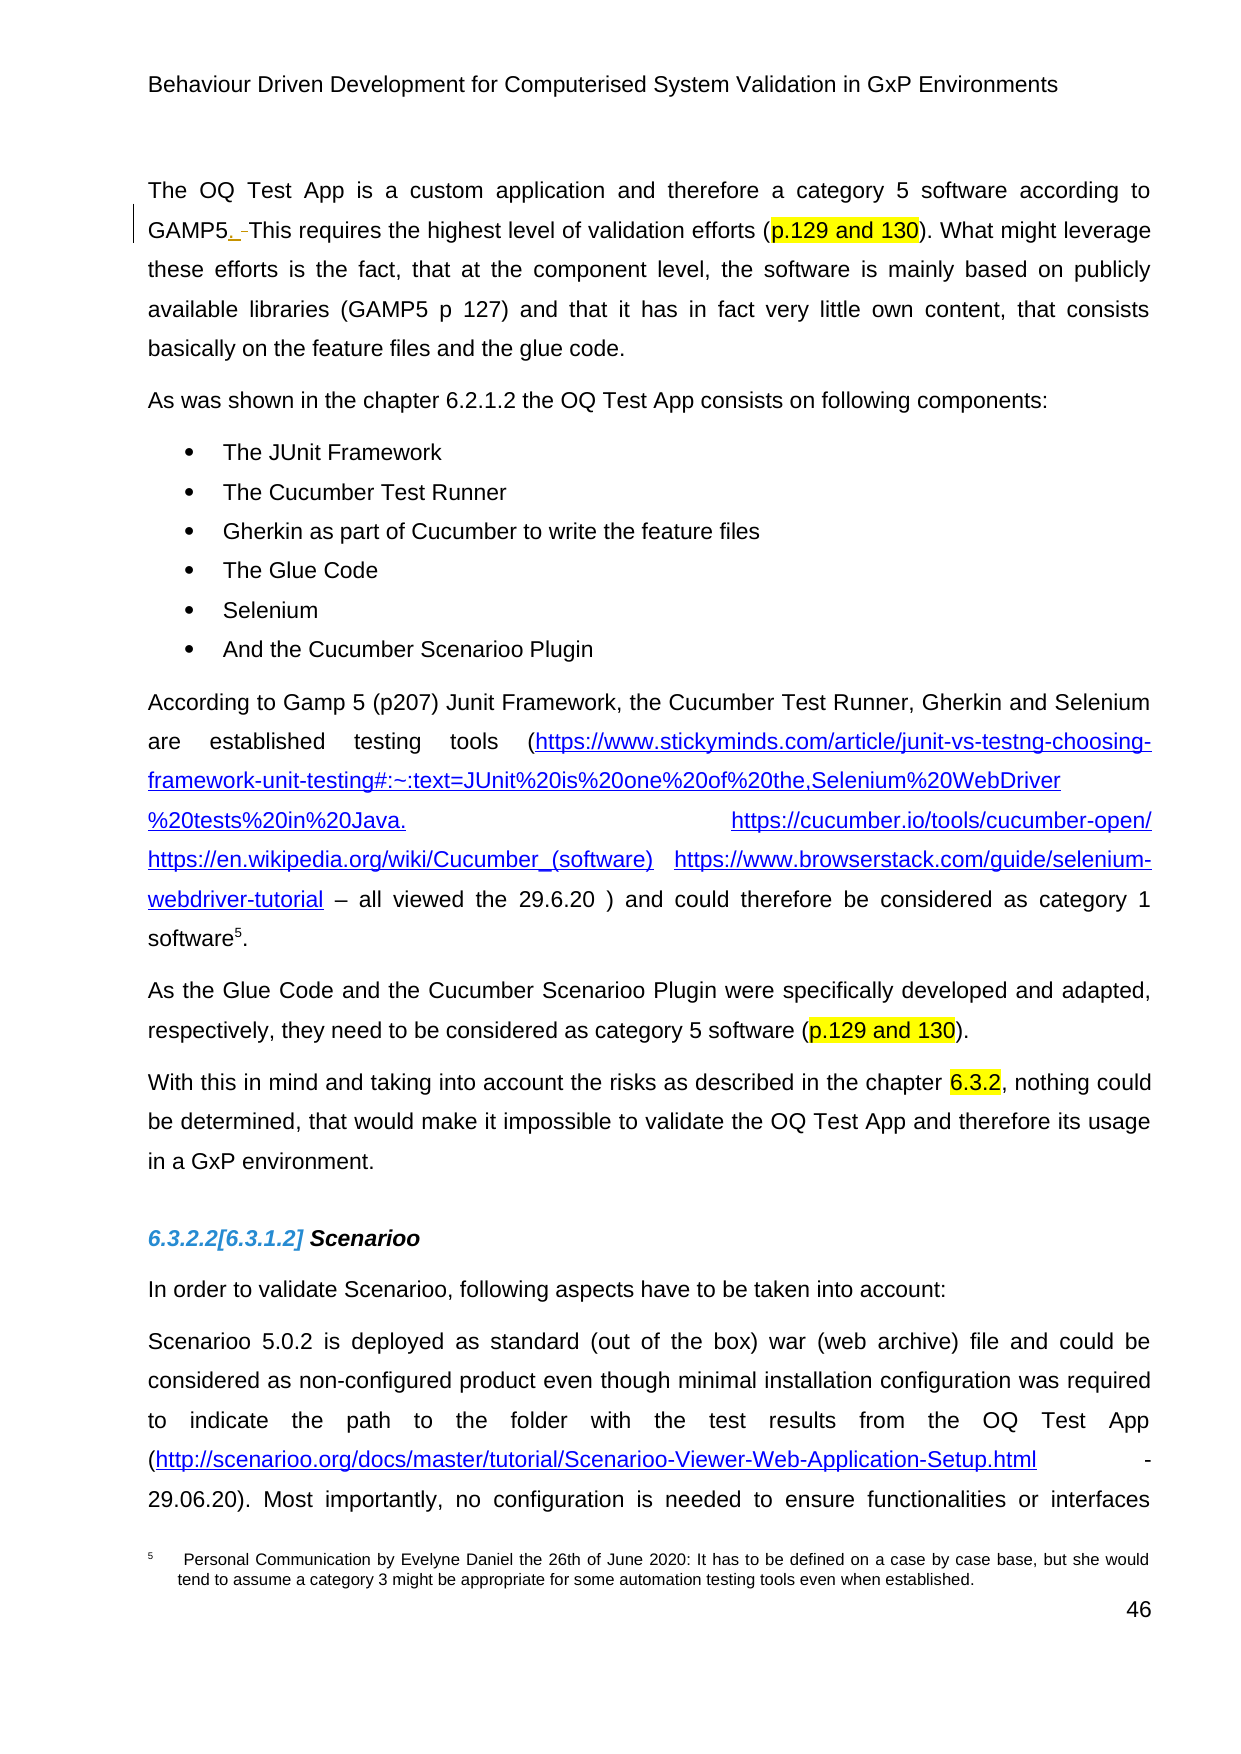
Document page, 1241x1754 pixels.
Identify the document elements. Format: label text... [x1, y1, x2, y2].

list Gherkin as part of Cucumber to write the feature files [185, 518, 1152, 544]
text As the Glue Code and the Cucumber Scenarioo Plugin were specifically developed and adapted, respectively, they need to be considered as category 5 software (p.129 and 130). [148, 977, 1152, 1043]
subtitle Scenarioo [148, 1225, 1152, 1251]
list The Glue Code [185, 557, 1152, 584]
text The OQ Test App is a custom application and therefore a category 5 software according to GAMP5This requires the highest level of validation efforts (p.129 and 130). What might leverage these efforts is the fact, that at the component level, the software is mainly based on publicly available libraries (GAMP5 p 127) and that it has in fact very little own content, that consists basically on the feature files and the glue code. [148, 177, 1152, 361]
list And the Cucumber Scenarioo Plugin [185, 636, 1152, 663]
text According to Gamp 5 (p207) Junit Framework, the Cucumber Test Runner, Gherkin and Selenium are established testing tools (https://www.stickyminds.com/article/junit-vs-testng-choosing-framework-unit-testing#:~:text=JUnit%20is%20one%20of%20the,Selenium%20WebDriver%20tests%20in%20Java. https://cucumber.io/tools/cucumber-open/ https://en.wikipedia.org/wiki/Cucumber_(software) https://www.browserstack.com/guide/selenium-webdriver-tutorial – all viewed the 29.6.20 ) and could therefore be considered as category 1 software. [148, 688, 1152, 952]
list Selenium [185, 597, 1152, 623]
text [148, 1328, 1152, 1512]
list The Cucumber Test Runner [185, 478, 1152, 505]
list The JUnit Framework [185, 439, 1152, 465]
text As was shown in the chapter 6.2.1.2 the OQ Test App consists on following components: [148, 387, 1152, 413]
text With this in mind and taking into account the risks as described in the chapter 6.3.2, nothing could be determined, that would make it impossible to validate the OQ Test App and therefore its usage in a GxP environment. [148, 1069, 1152, 1174]
text In order to validate Scenarioo, following aspects have to be taken into account: [148, 1276, 1152, 1302]
